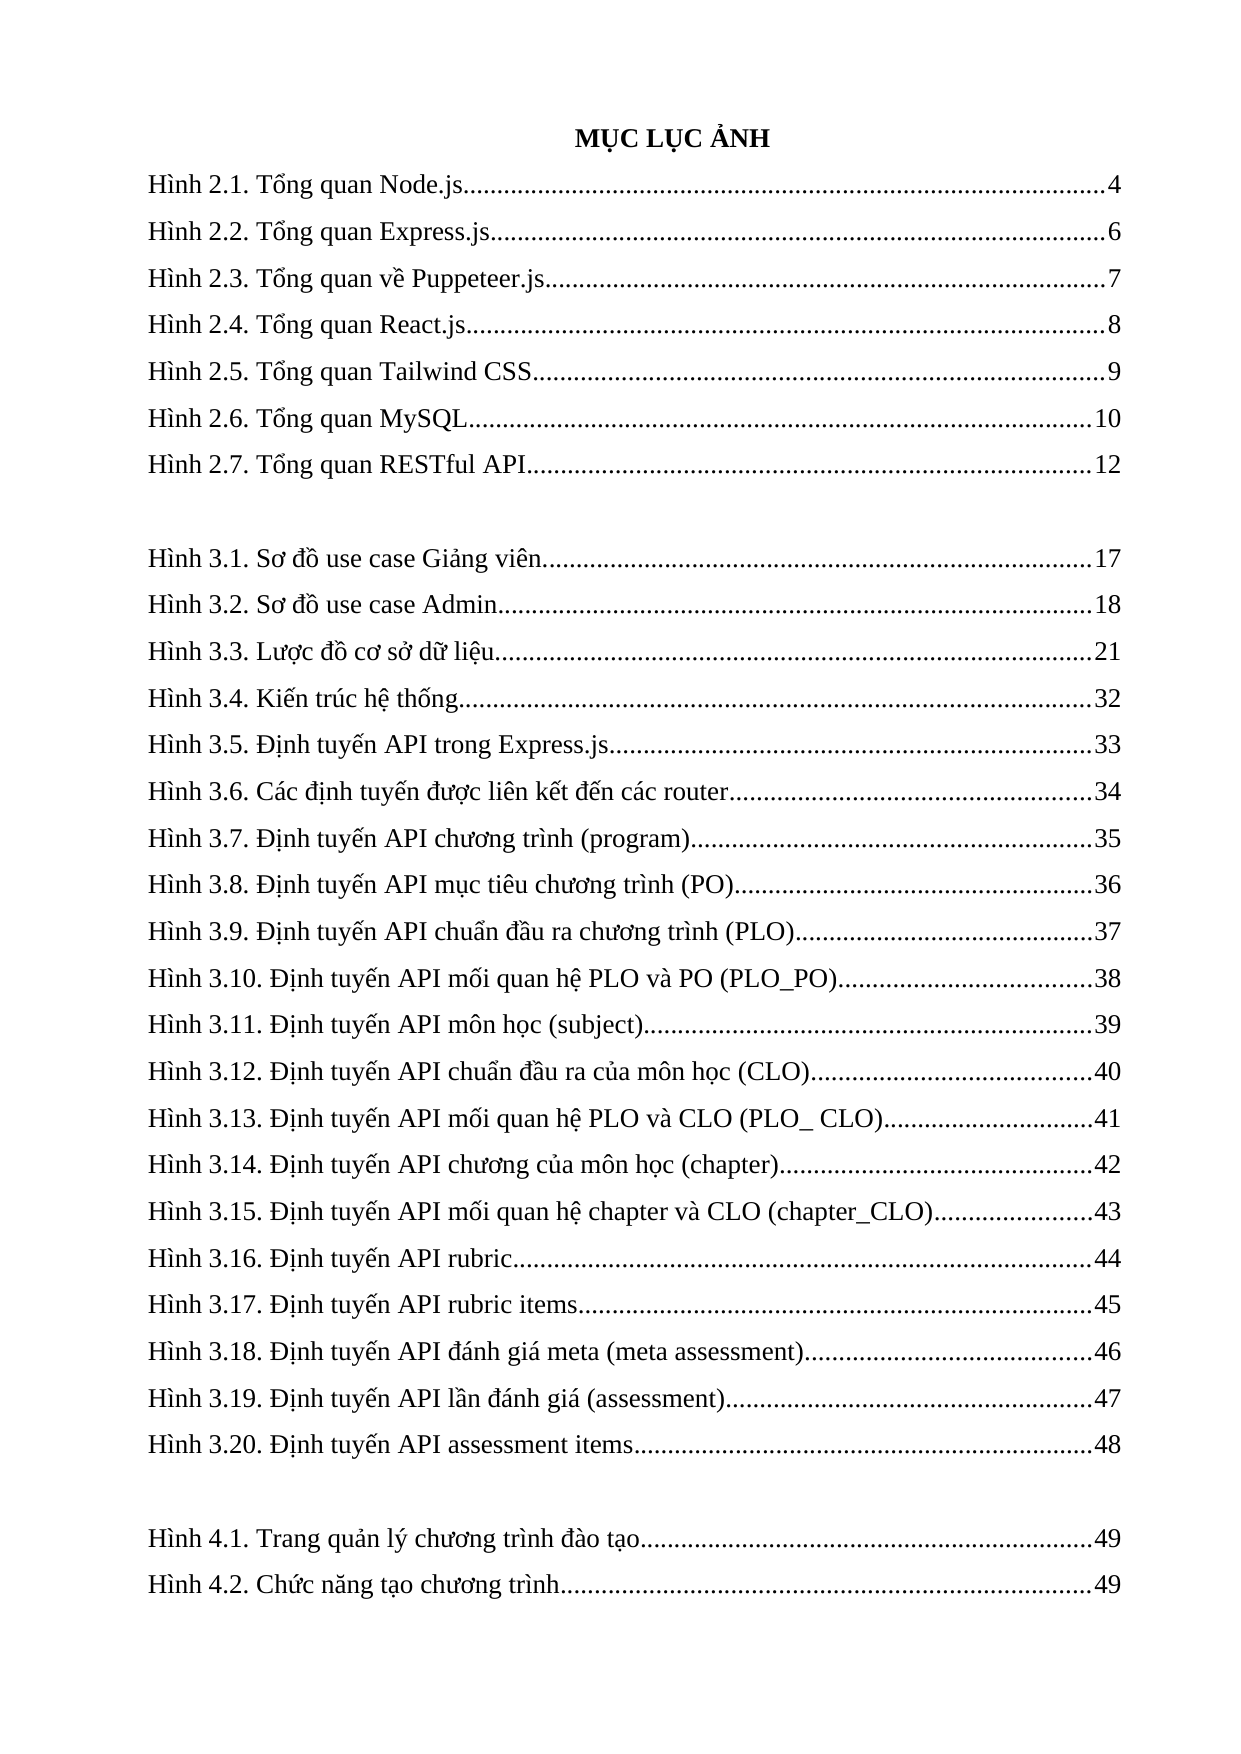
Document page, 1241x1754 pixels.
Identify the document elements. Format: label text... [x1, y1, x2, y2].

text Hình 2.2. Tổng quan Express.js 6 [148, 215, 1122, 246]
text Hình 3.6. Các định tuyến được liên kết đến các router 34 [148, 775, 1122, 806]
text Hình 3.18. Định tuyến API đánh giá meta (meta assessment) 46 [148, 1335, 1122, 1366]
text Hình 2.4. Tổng quan React.js 8 [148, 308, 1122, 339]
text Hình 3.15. Định tuyến API mối quan hệ chapter và CLO (chapter_CLO) 43 [148, 1195, 1122, 1226]
text Hình 3.12. Định tuyến API chuẩn đầu ra của môn học (CLO) 40 [148, 1055, 1122, 1086]
text Hình 2.3. Tổng quan về Puppeteer.js 7 [148, 262, 1122, 293]
text Hình 2.6. Tổng quan MySQL 10 [148, 402, 1122, 433]
text Hình 3.13. Định tuyến API mối quan hệ PLO và CLO (PLO_ CLO) 41 [148, 1102, 1122, 1133]
text Hình 3.16. Định tuyến API rubric 44 [148, 1242, 1122, 1273]
text Hình 3.7. Định tuyến API chương trình (program) 35 [148, 822, 1122, 853]
text Hình 3.4. Kiến trúc hệ thống 32 [148, 682, 1122, 713]
text Hình 4.1. Trang quản lý chương trình đào tạo 49 [148, 1522, 1122, 1553]
text Hình 3.3. Lược đồ cơ sở dữ liệu. 21 [148, 635, 1122, 666]
text Hình 3.1. Sơ đồ use case Giảng viên. 17 [148, 542, 1122, 573]
text Hình 3.9. Định tuyến API chuẩn đầu ra chương trình (PLO) 37 [148, 915, 1122, 946]
text Hình 3.19. Định tuyến API lần đánh giá (assessment) 47 [148, 1382, 1122, 1413]
text Hình 2.7. Tổng quan RESTful API 12 [148, 448, 1122, 479]
text Hình 3.10. Định tuyến API mối quan hệ PLO và PO (PLO_PO) 38 [148, 962, 1122, 993]
text Hình 3.14. Định tuyến API chương của môn học (chapter) 42 [148, 1148, 1122, 1179]
text Hình 3.8. Định tuyến API mục tiêu chương trình (PO) 36 [148, 868, 1122, 899]
text Hình 4.2. Chức năng tạo chương trình 49 [148, 1568, 1122, 1599]
text Hình 2.5. Tổng quan Tailwind CSS 9 [148, 355, 1122, 386]
text Hình 3.17. Định tuyến API rubric items 45 [148, 1288, 1122, 1319]
text Hình 3.20. Định tuyến API assessment items 48 [148, 1428, 1122, 1459]
text Hình 2.1. Tổng quan Node.js 4 [148, 168, 1122, 199]
text MỤC LỤC ẢNH [223, 122, 1122, 153]
text Hình 3.2. Sơ đồ use case Admin 18 [148, 588, 1122, 619]
text Hình 3.11. Định tuyến API môn học (subject) 39 [148, 1008, 1122, 1039]
text Hình 3.5. Định tuyến API trong Express.js 33 [148, 728, 1122, 759]
